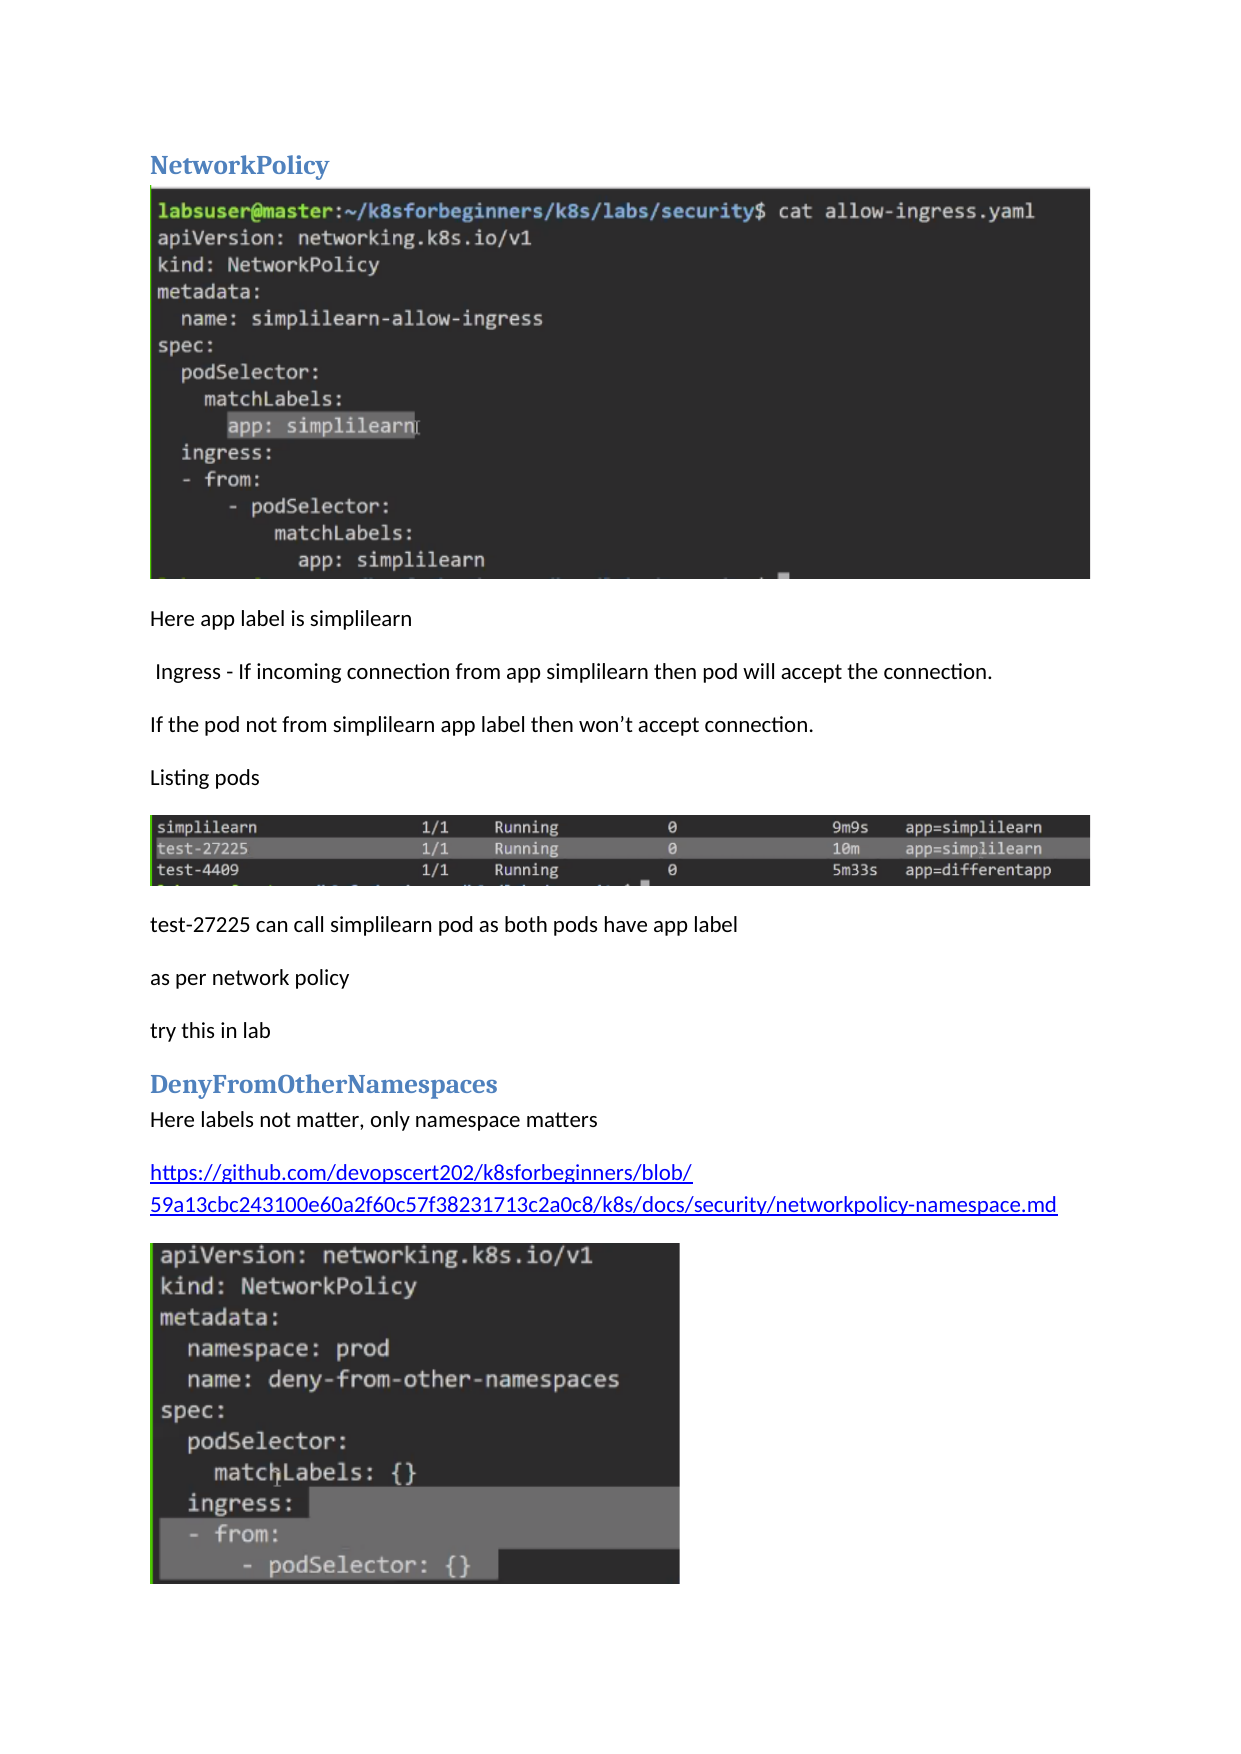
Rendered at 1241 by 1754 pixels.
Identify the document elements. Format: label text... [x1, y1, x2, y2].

picture [150, 815, 1091, 886]
text test-27225 can call simplilearn pod as both pods have app label [150, 910, 1090, 938]
picture [150, 185, 1091, 579]
text Here app label is simplilearn [150, 604, 1090, 632]
text as per network policy [150, 963, 1090, 991]
text https://github.com/devopscert202/k8sforbeginners/blob/59a13cbc243100e60a2f60c57f38231713c2a0c8/k8s/docs/security/networkpolicy-namespace.md [150, 1158, 1090, 1218]
subtitle NetworkPolicy [150, 150, 1090, 181]
text try this in lab [150, 1016, 1090, 1044]
text Here labels not matter, only namespace matters [150, 1105, 1090, 1133]
picture [150, 1243, 680, 1584]
text Ingress - If incoming connection from app simplilearn then pod will accept the connection. [150, 657, 1090, 685]
text If the pod not from simplilearn app label then won’t accept connection. [150, 710, 1090, 738]
text Listing pods [150, 763, 1090, 791]
subtitle DenyFromOtherNamespaces [150, 1069, 1090, 1101]
